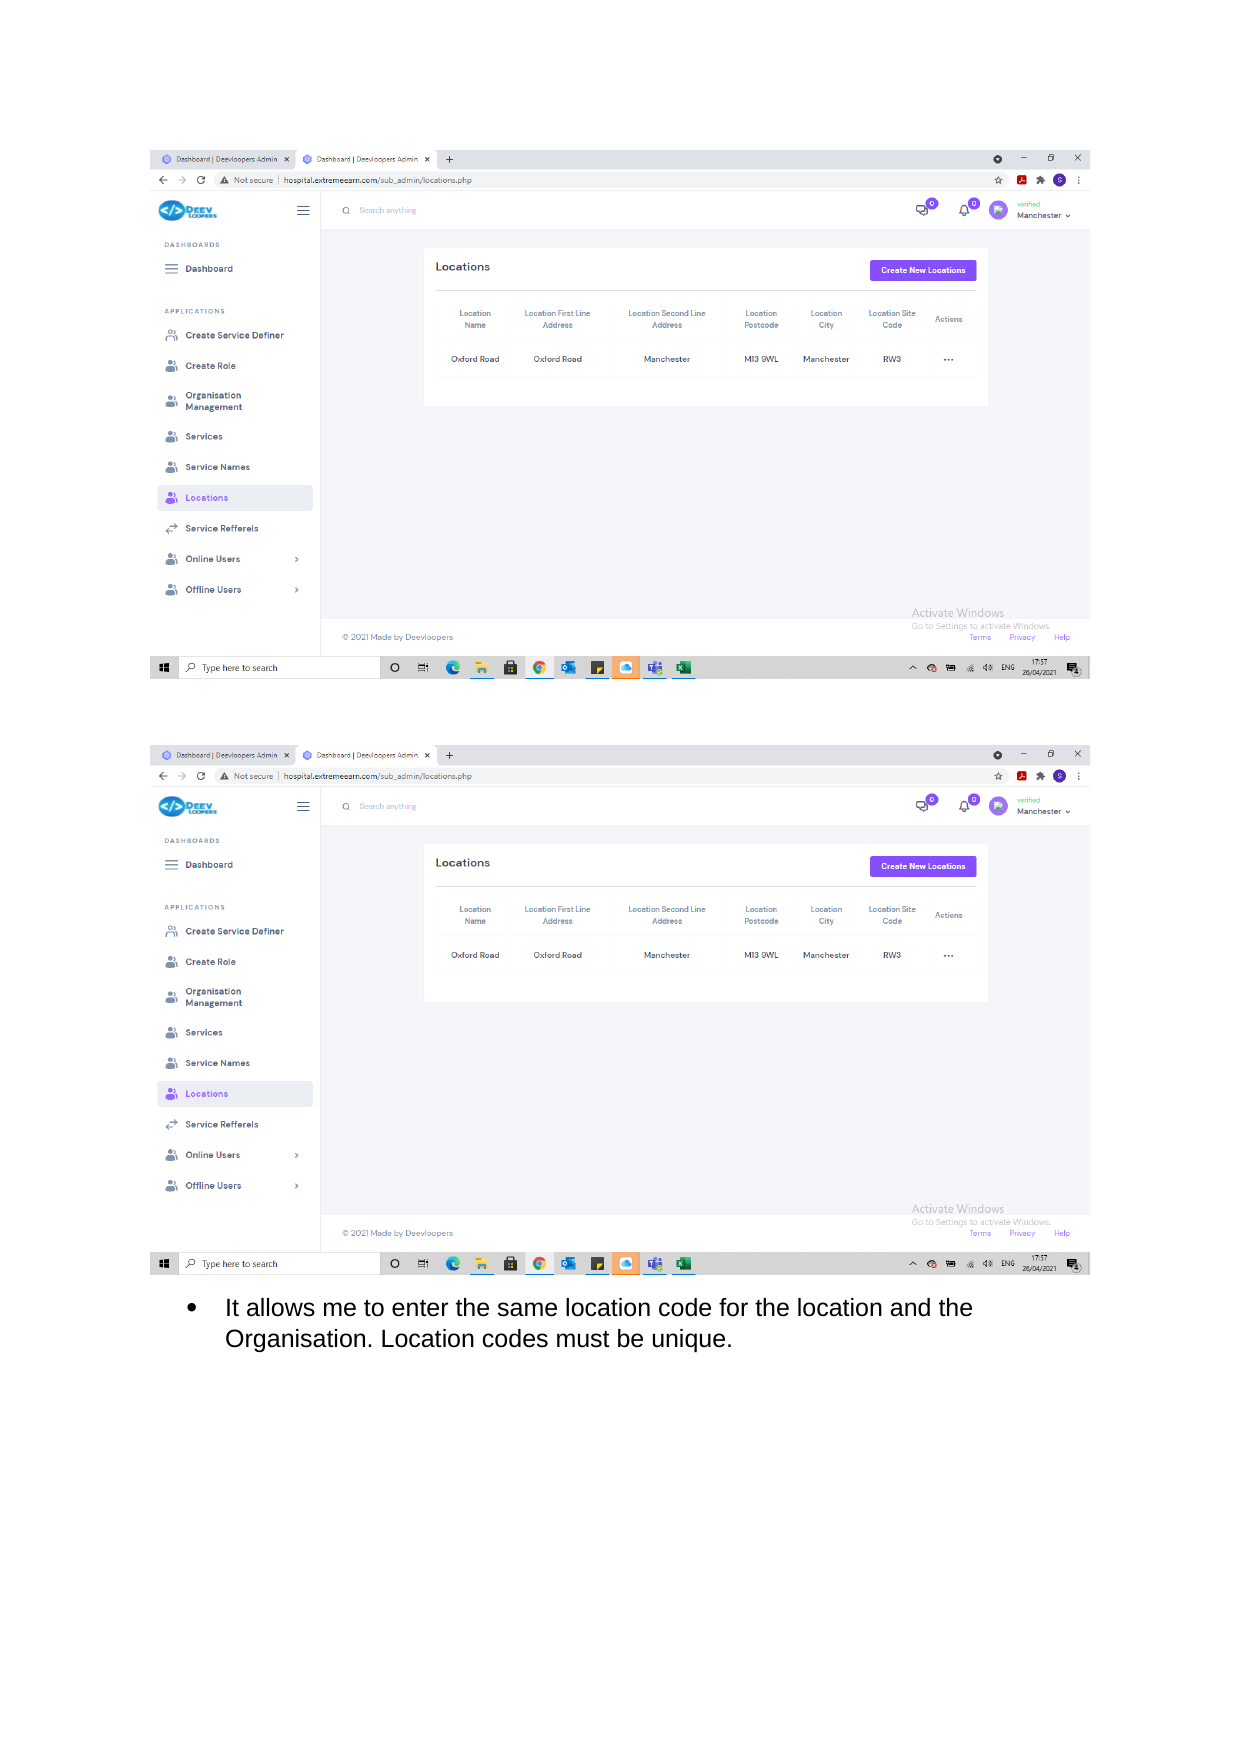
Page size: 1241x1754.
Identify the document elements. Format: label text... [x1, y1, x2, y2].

picture [150, 745, 1091, 1275]
picture [150, 150, 1091, 679]
list It allows me to enter the same location code for the location and the Organisation. Location codes must be unique. [187, 1293, 1090, 1353]
